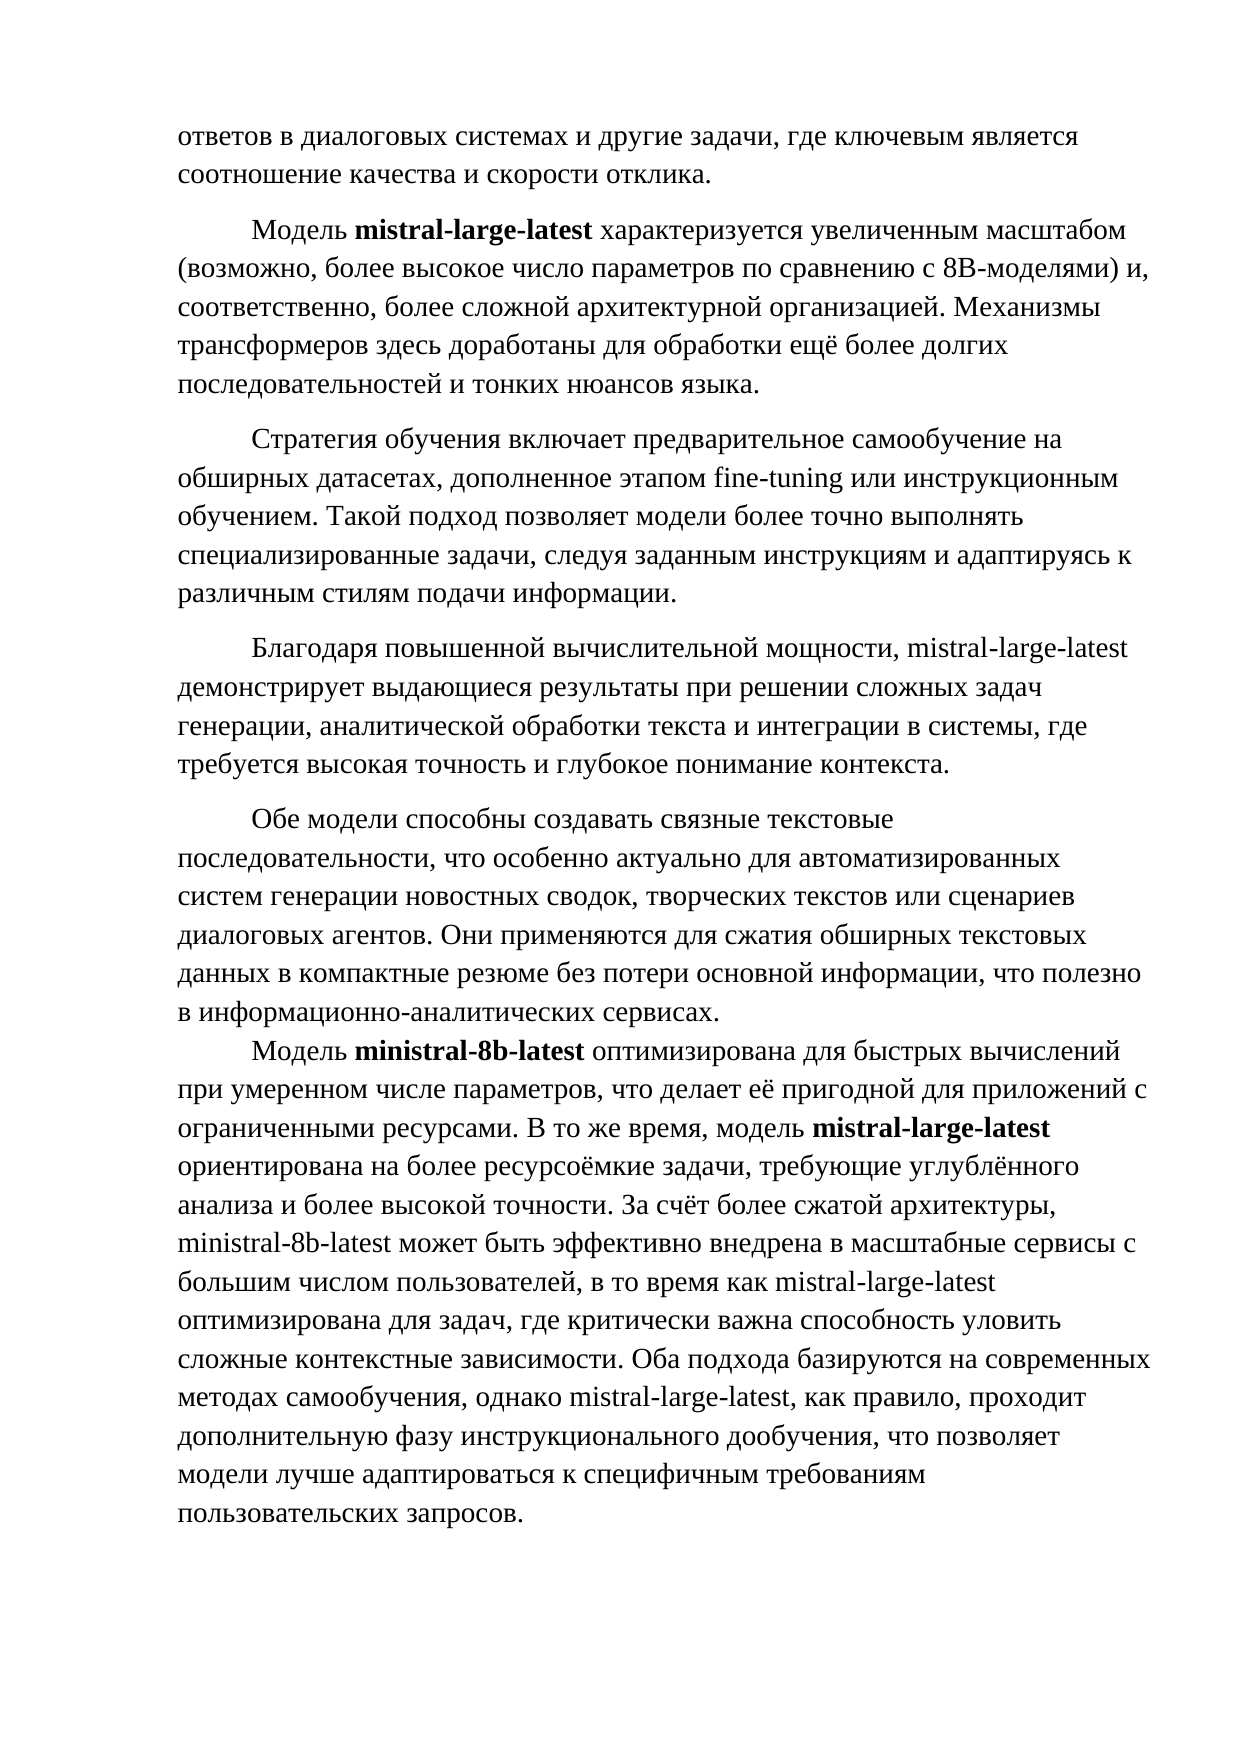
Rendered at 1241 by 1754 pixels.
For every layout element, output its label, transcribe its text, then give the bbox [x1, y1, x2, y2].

text Стратегия обучения включает предварительное самообучение на обширных датасетах, дополненное этапом fine-tuning или инструкционным обучением. Такой подход позволяет модели более точно выполнять специализированные задачи, следуя заданным инструкциям и адаптируясь к различным стилям подачи информации. [177, 421, 1152, 609]
text Обе модели способны создавать связные текстовые последовательности, что особенно актуально для автоматизированных систем генерации новостных сводок, творческих текстов или сценариев диалоговых агентов. Они применяются для сжатия обширных текстовых данных в компактные резюме без потери основной информации, что полезно в информационно-аналитических сервисах. Модель ministral-8b-latest оптимизирована для быстрых вычислений при умеренном числе параметров, что делает её пригодной для приложений с ограниченными ресурсами. В то же время, модель mistral-large-latest ориентирована на более ресурсоёмкие задачи, требующие углублённого анализа и более высокой точности. За счёт более сжатой архитектуры, ministral-8b-latest может быть эффективно внедрена в масштабные сервисы с большим числом пользователей, в то время как mistral-large-latest оптимизирована для задач, где критически важна способность уловить сложные контекстные зависимости. Оба подхода базируются на современных методах самообучения, однако mistral-large-latest, как правило, проходит дополнительную фазу инструкционального дообучения, что позволяет модели лучше адаптироваться к специфичным требованиям пользовательских запросов. [177, 801, 1152, 1529]
text Благодаря повышенной вычислительной мощности, mistral-large-latest демонстрирует выдающиеся результаты при решении сложных задач генерации, аналитической обработки текста и интеграции в системы, где требуется высокая точность и глубокое понимание контекста. [177, 631, 1152, 780]
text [177, 118, 1152, 190]
text Модель mistral-large-latest характеризуется увеличенным масштабом (возможно, более высокое число параметров по сравнению с 8B-моделями) и, соответственно, более сложной архитектурной организацией. Механизмы трансформеров здесь доработаны для обработки ещё более долгих последовательностей и тонких нюансов языка. [177, 212, 1152, 399]
